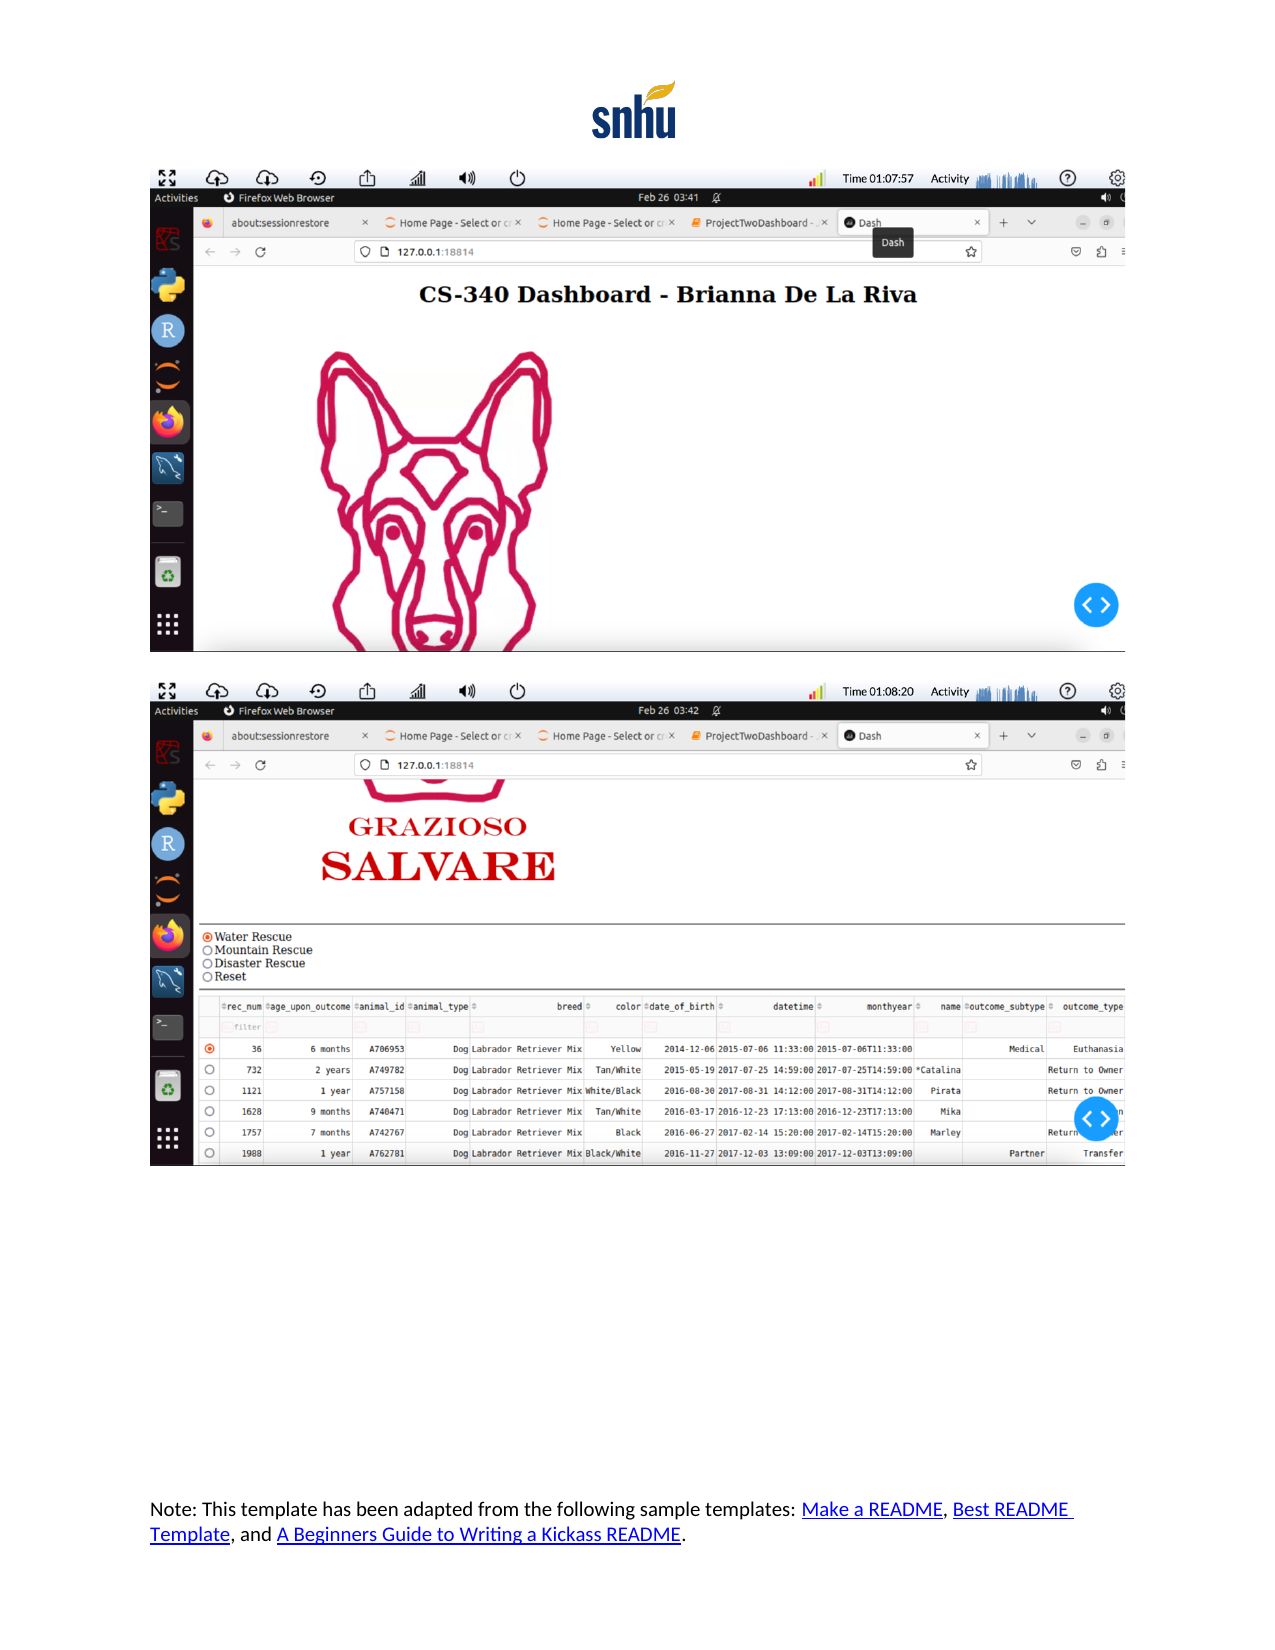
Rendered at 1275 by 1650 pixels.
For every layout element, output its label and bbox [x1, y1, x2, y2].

picture [150, 680, 1125, 1166]
picture [573, 75, 702, 147]
picture [150, 167, 1125, 652]
